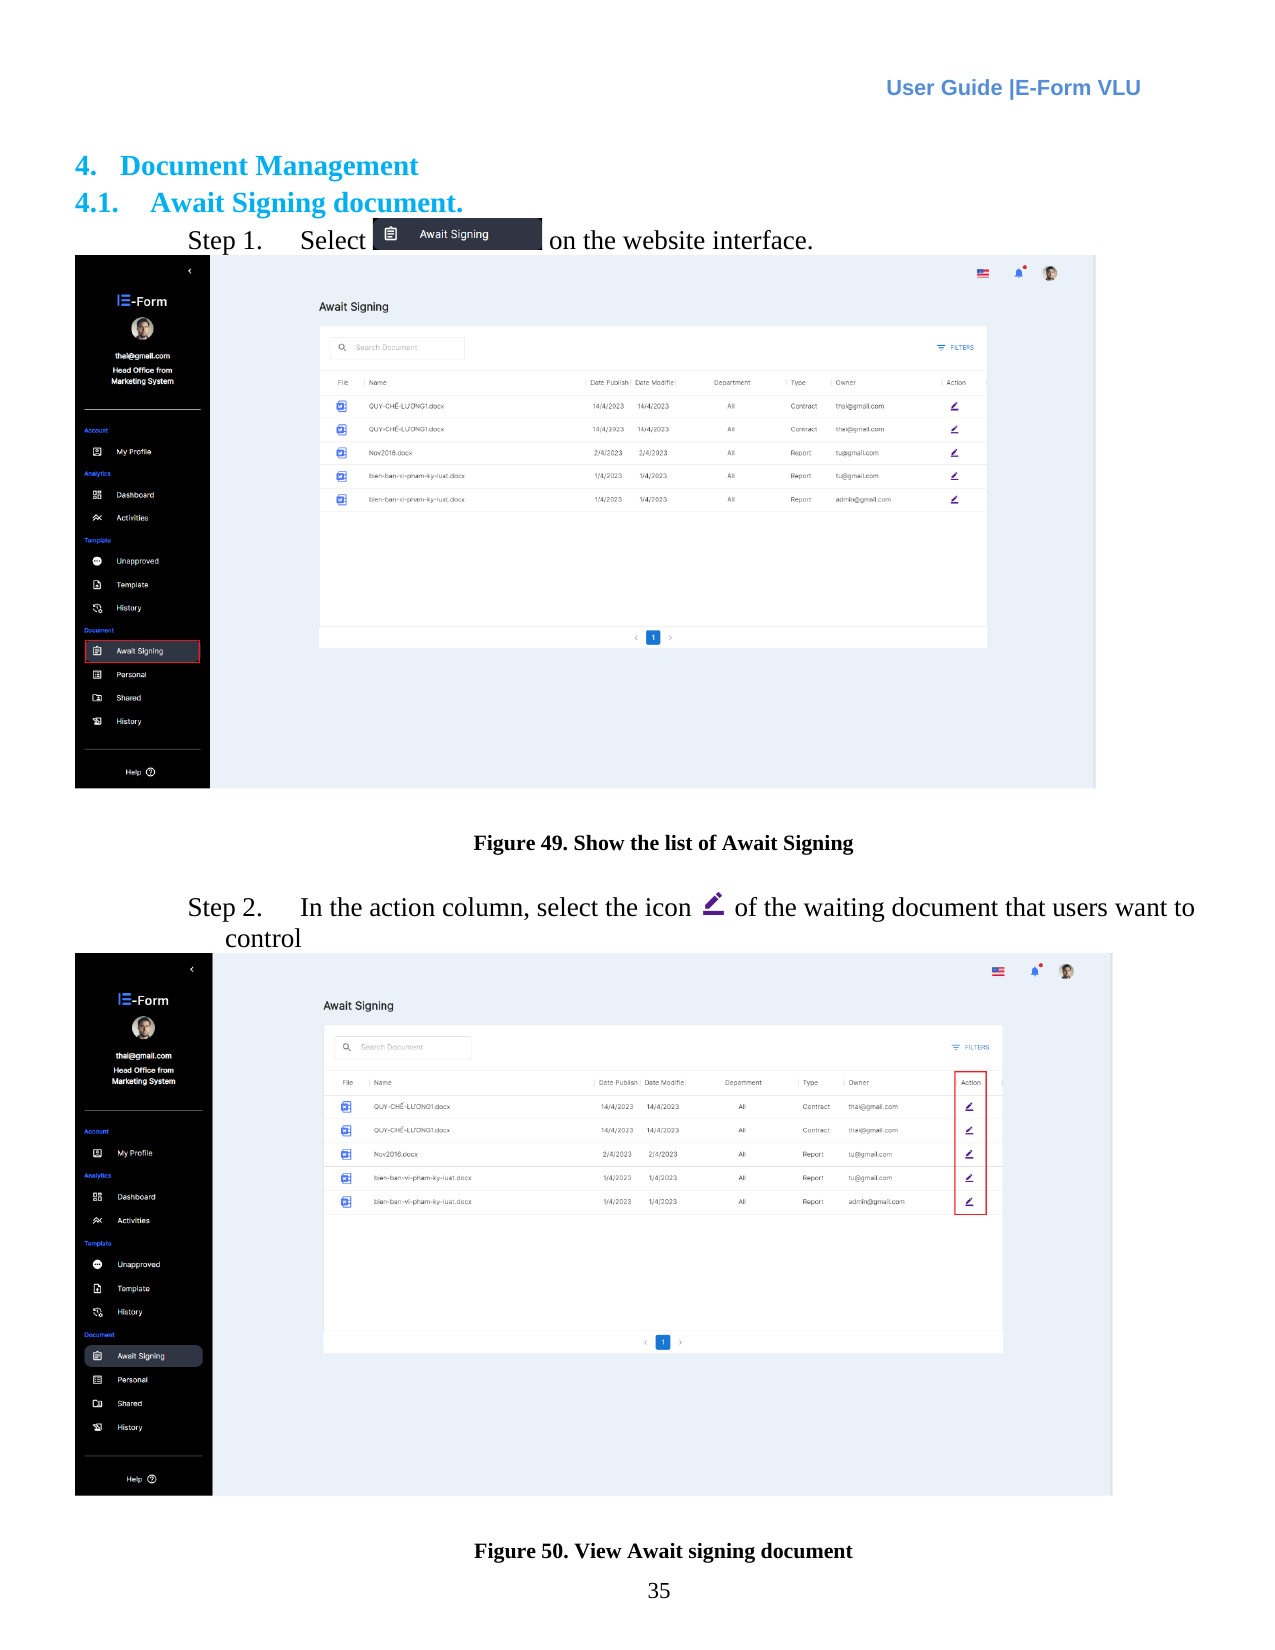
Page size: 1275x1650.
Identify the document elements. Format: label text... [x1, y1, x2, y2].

subtitle Document Management [75, 148, 1252, 181]
list In the action column, select the icon of the waiting document that users want to control [187, 887, 1252, 954]
text Figure 50. View Await signing document [75, 1538, 1252, 1564]
picture [75, 255, 1140, 831]
picture [372, 218, 543, 250]
picture [698, 886, 728, 917]
list Select on the website interface. [187, 219, 1252, 255]
subtitle Await Signing document. [75, 185, 1252, 219]
text Figure 49. Show the list of Await Signing [75, 830, 1252, 855]
picture [75, 953, 1158, 1539]
